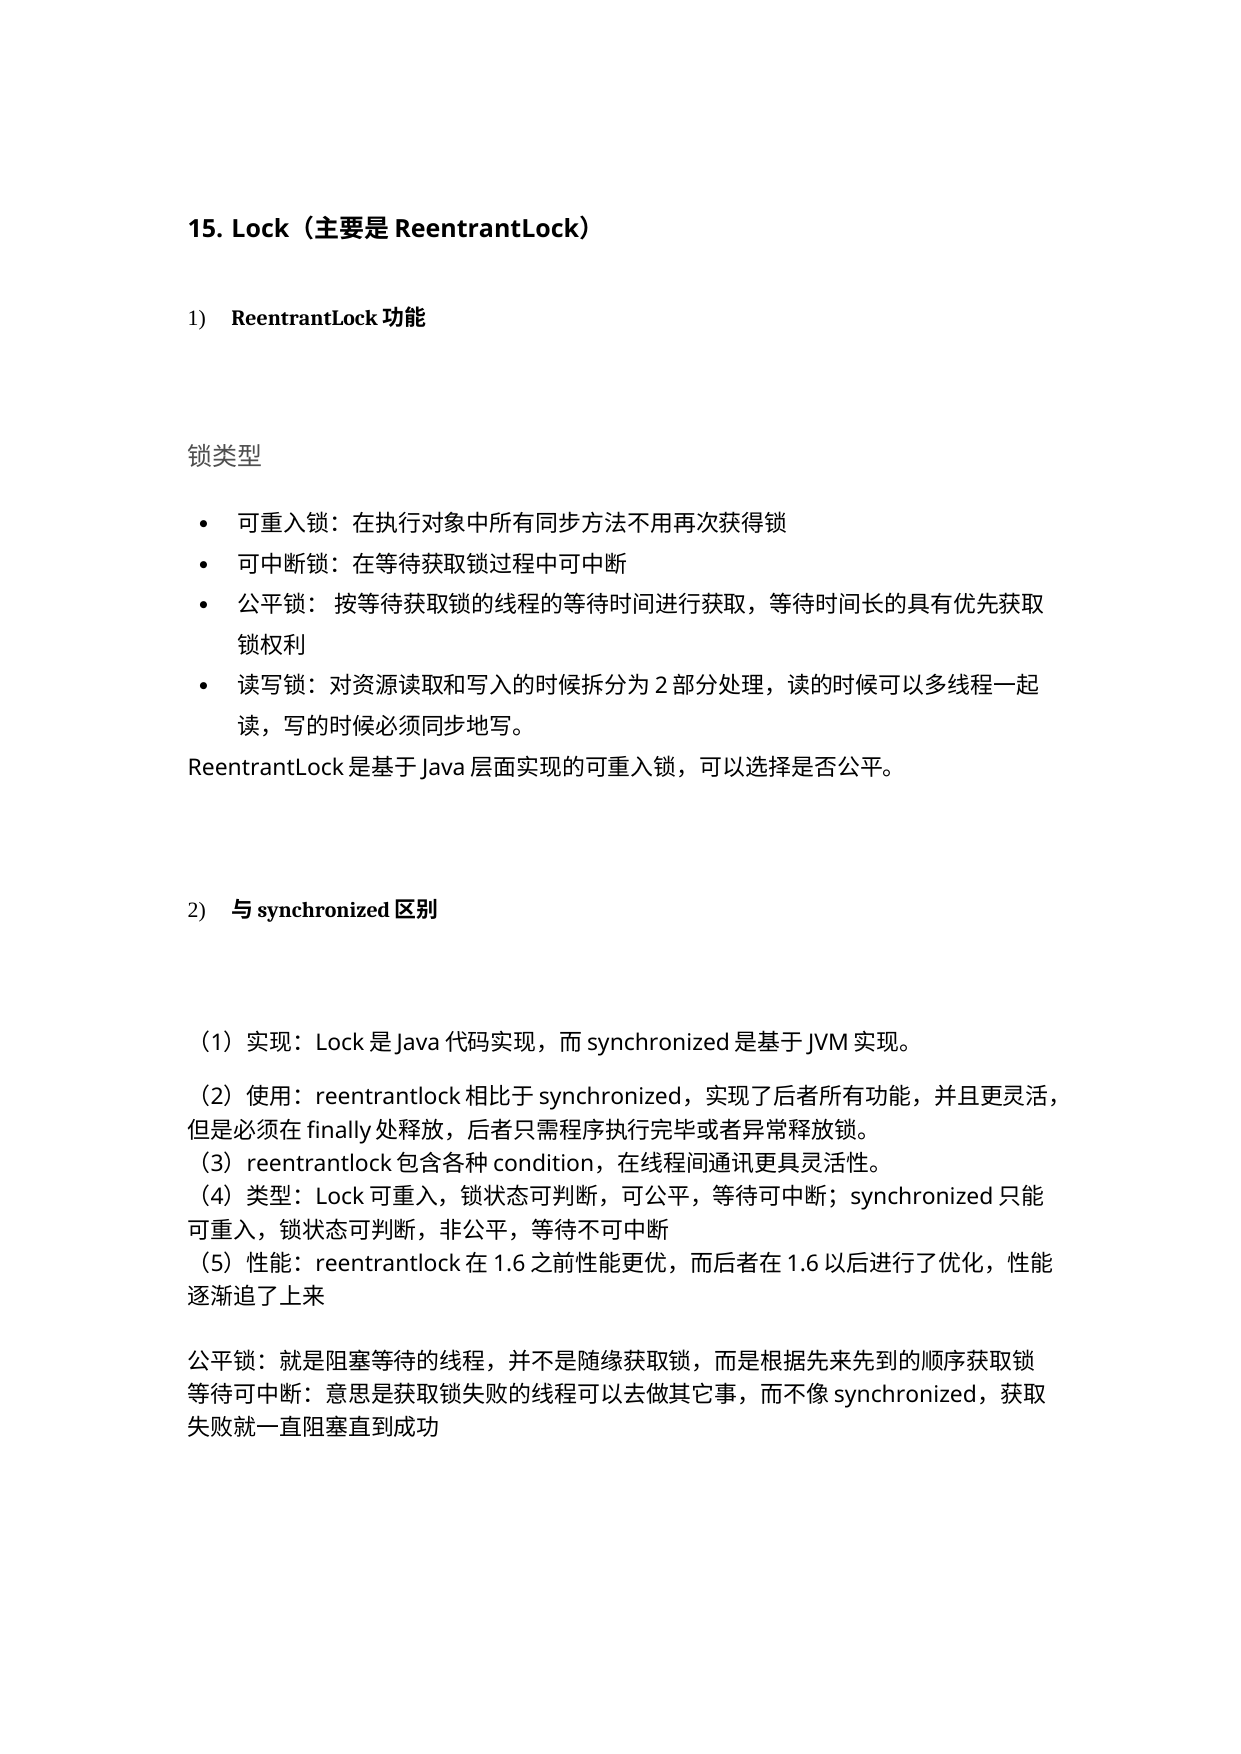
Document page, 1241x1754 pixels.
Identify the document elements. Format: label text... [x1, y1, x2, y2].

list 可重入锁：在执行对象中所有同步方法不用再次获得锁 [200, 497, 1053, 538]
text 公平锁：就是阻塞等待的线程，并不是随缘获取锁，而是根据先来先到的顺序获取锁 [187, 1342, 1053, 1376]
list 可中断锁：在等待获取锁过程中可中断 [200, 538, 1053, 579]
subtitle Lock（主要是ReentrantLock） [187, 208, 1053, 244]
text （3）reentrantlock包含各种condition，在线程间通讯更具灵活性。 [187, 1145, 1053, 1178]
text （2）使用：reentrantlock相比于synchronized，实现了后者所有功能，并且更灵活，但是必须在finally处释放，后者只需程序执行完毕或者异常释放锁。 [187, 1078, 1053, 1145]
text （1）实现：Lock是Java代码实现，而synchronized是基于JVM实现。 [187, 1024, 1053, 1057]
list 读写锁：对资源读取和写入的时候拆分为2部分处理，读的时候可以多线程一起读，写的时候必须同步地写。 [200, 660, 1053, 741]
text （4）类型：Lock可重入，锁状态可判断，可公平，等待可中断；synchronized只能可重入，锁状态可判断，非公平，等待不可中断 （5）性能：reentrantlock在1.6之前性能更优，而后者在1.6以后进行了优化，性能逐渐追了上来 [187, 1178, 1053, 1311]
subtitle ReentrantLock功能 [187, 300, 1053, 332]
text ReentrantLock是基于Java层面实现的可重入锁，可以选择是否公平。 [187, 741, 1053, 782]
subtitle 与synchronized区别 [187, 892, 1053, 924]
text 等待可中断：意思是获取锁失败的线程可以去做其它事，而不像synchronized，获取失败就一直阻塞直到成功 [187, 1376, 1053, 1505]
list 公平锁： 按等待获取锁的线程的等待时间进行获取，等待时间长的具有优先获取锁权利 [200, 579, 1053, 660]
text 锁类型 [187, 432, 1053, 472]
